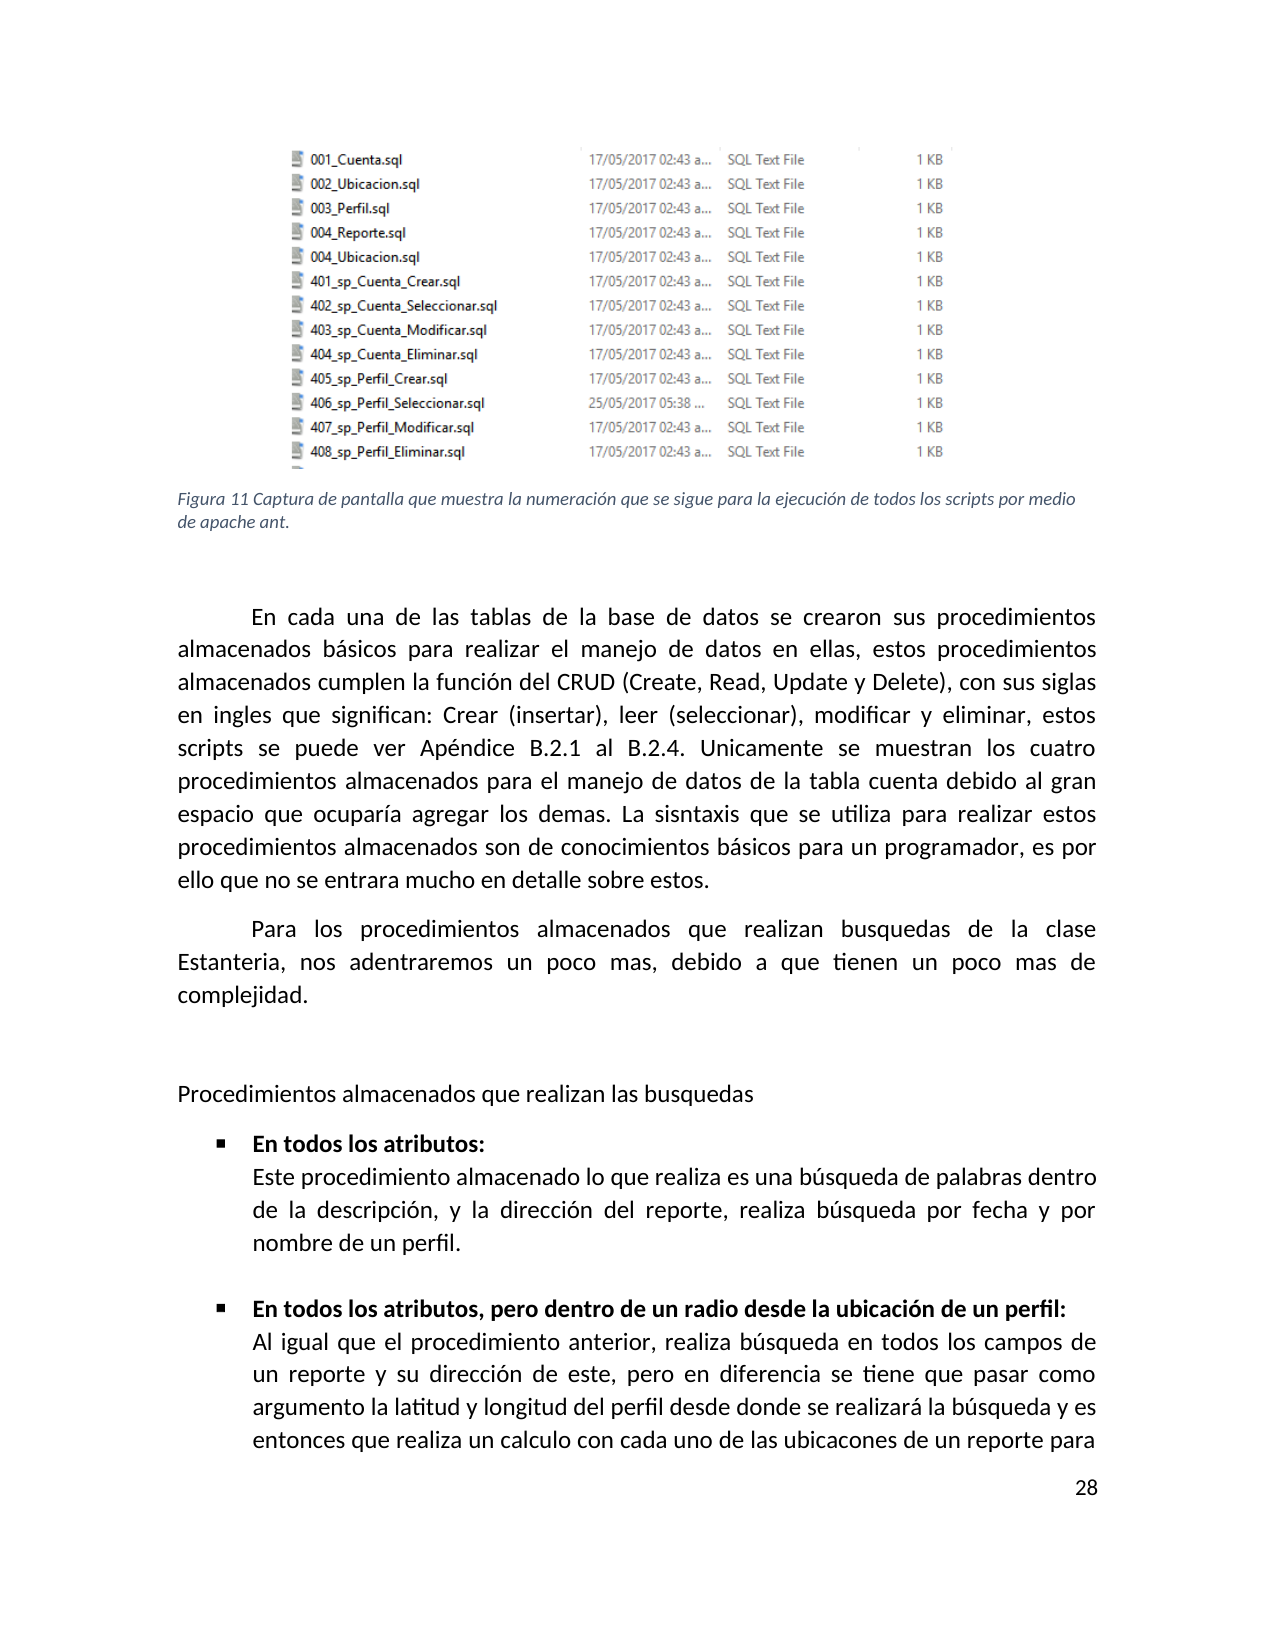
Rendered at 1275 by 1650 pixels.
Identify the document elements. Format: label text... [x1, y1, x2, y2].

list En todos los atributos: [215, 1128, 1098, 1159]
text Procedimientos almacenados que realizan las busquedas [177, 1078, 1098, 1109]
picture [291, 147, 984, 469]
list Este procedimiento almacenado lo que realiza es una búsqueda de palabras dentro de la descripción, y la dirección del reporte, realiza búsqueda por fecha y por nombre de un perfil. [252, 1161, 1098, 1257]
list En todos los atributos, pero dentro de un radio desde la ubicación de un perfil: [215, 1293, 1098, 1323]
text Para los procedimientos almacenados que realizan busquedas de la clase Estanteria, nos adentraremos un poco mas, debido a que tienen un poco mas de complejidad. [177, 913, 1098, 1010]
text Figura 11 Captura de pantalla que muestra la numeración que se sigue para la ejecución de todos los scripts por medio de apache ant. [177, 487, 1098, 533]
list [252, 1326, 1098, 1455]
text En cada una de las tablas de la base de datos se crearon sus procedimientos almacenados básicos para realizar el manejo de datos en ellas, estos procedimientos almacenados cumplen la función del CRUD (Create, Read, Update y Delete), con sus siglas en ingles que significan: Crear (insertar), leer (seleccionar), modificar y eliminar, estos scripts se puede ver Apéndice B.2.1 al B.2.4. Unicamente se muestran los cuatro procedimientos almacenados para el manejo de datos de la tabla cuenta debido al gran espacio que ocuparía agregar los demas. La sisntaxis que se utiliza para realizar estos procedimientos almacenados son de conocimientos básicos para un programador, es por ello que no se entrara mucho en detalle sobre estos. [177, 601, 1098, 894]
